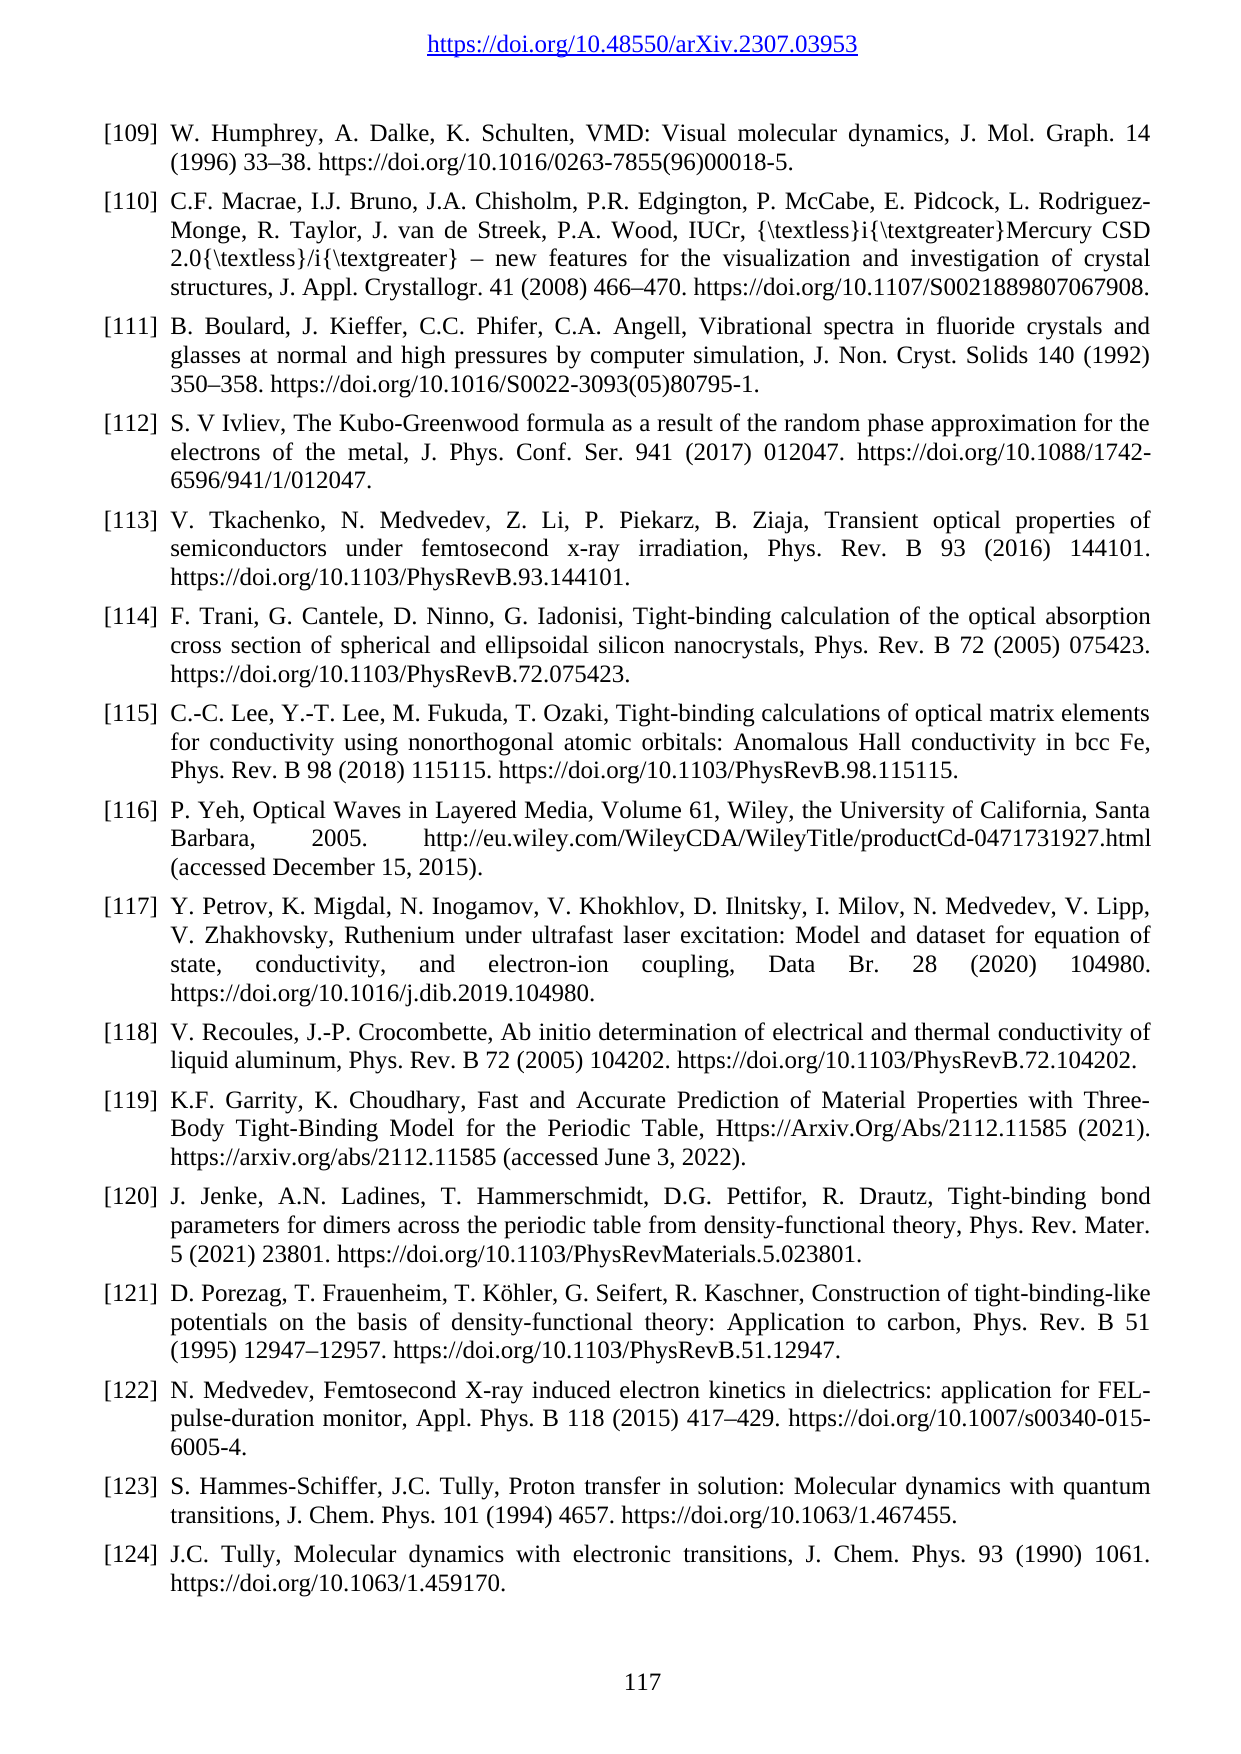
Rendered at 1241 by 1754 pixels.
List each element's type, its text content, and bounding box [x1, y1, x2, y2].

text [123] S. Hammes-Schiffer, J.C. Tully, Proton transfer in solution: Molecular dynamics with quantum transitions, J. Chem. Phys. 101 (1994) 4657. https://doi.org/10.1063/1.467455. [103, 1471, 1152, 1529]
text [114] F. Trani, G. Cantele, D. Ninno, G. Iadonisi, Tight-binding calculation of the optical absorption cross section of spherical and ellipsoidal silicon nanocrystals, Phys. Rev. B 72 (2005) 075423. https://doi.org/10.1103/PhysRevB.72.075423. [103, 601, 1152, 688]
text [117] Y. Petrov, K. Migdal, N. Inogamov, V. Khokhlov, D. Ilnitsky, I. Milov, N. Medvedev, V. Lipp, V. Zhakhovsky, Ruthenium under ultrafast laser excitation: Model and dataset for equation of state, conductivity, and electron-ion coupling, Data Br. 28 (2020) 104980. https://doi.org/10.1016/j.dib.2019.104980. [103, 891, 1152, 1006]
text [120] J. Jenke, A.N. Ladines, T. Hammerschmidt, D.G. Pettifor, R. Drautz, Tight-binding bond parameters for dimers across the periodic table from density-functional theory, Phys. Rev. Mater. 5 (2021) 23801. https://doi.org/10.1103/PhysRevMaterials.5.023801. [103, 1181, 1152, 1268]
text [111] B. Boulard, J. Kieffer, C.C. Phifer, C.A. Angell, Vibrational spectra in fluoride crystals and glasses at normal and high pressures by computer simulation, J. Non. Cryst. Solids 140 (1992) 350–358. https://doi.org/10.1016/S0022-3093(05)80795-1. [103, 311, 1152, 398]
text [113] V. Tkachenko, N. Medvedev, Z. Li, P. Piekarz, B. Ziaja, Transient optical properties of semiconductors under femtosecond x-ray irradiation, Phys. Rev. B 93 (2016) 144101. https://doi.org/10.1103/PhysRevB.93.144101. [103, 505, 1152, 591]
text [112] S. V Ivliev, The Kubo-Greenwood formula as a result of the random phase approximation for the electrons of the metal, J. Phys. Conf. Ser. 941 (2017) 012047. https://doi.org/10.1088/1742-6596/941/1/012047. [103, 408, 1152, 494]
text [115] C.-C. Lee, Y.-T. Lee, M. Fukuda, T. Ozaki, Tight-binding calculations of optical matrix elements for conductivity using nonorthogonal atomic orbitals: Anomalous Hall conductivity in bcc Fe, Phys. Rev. B 98 (2018) 115115. https://doi.org/10.1103/PhysRevB.98.115115. [103, 698, 1152, 784]
text [118] V. Recoules, J.-P. Crocombette, Ab initio determination of electrical and thermal conductivity of liquid aluminum, Phys. Rev. B 72 (2005) 104202. https://doi.org/10.1103/PhysRevB.72.104202. [103, 1017, 1152, 1074]
text [116] P. Yeh, Optical Waves in Layered Media, Volume 61, Wiley, the University of California, Santa Barbara, 2005. http://eu.wiley.com/WileyCDA/WileyTitle/productCd-0471731927.html (accessed December 15, 2015). [103, 795, 1152, 881]
text [110] C.F. Macrae, I.J. Bruno, J.A. Chisholm, P.R. Edgington, P. McCabe, E. Pidcock, L. Rodriguez-Monge, R. Taylor, J. van de Streek, P.A. Wood, IUCr, {\textless}i{\textgreater}Mercury CSD 2.0{\textless}/i{\textgreater} – new features for the visualization and investigation of crystal structures, J. Appl. Crystallogr. 41 (2008) 466–470. https://doi.org/10.1107/S0021889807067908. [103, 186, 1152, 301]
text [119] K.F. Garrity, K. Choudhary, Fast and Accurate Prediction of Material Properties with Three-Body Tight-Binding Model for the Periodic Table, Https://Arxiv.Org/Abs/2112.11585 (2021). https://arxiv.org/abs/2112.11585 (accessed June 3, 2022). [103, 1085, 1152, 1171]
text [121] D. Porezag, T. Frauenheim, T. Köhler, G. Seifert, R. Kaschner, Construction of tight-binding-like potentials on the basis of density-functional theory: Application to carbon, Phys. Rev. B 51 (1995) 12947–12957. https://doi.org/10.1103/PhysRevB.51.12947. [103, 1278, 1152, 1364]
text [109] W. Humphrey, A. Dalke, K. Schulten, VMD: Visual molecular dynamics, J. Mol. Graph. 14 (1996) 33–38. https://doi.org/10.1016/0263-7855(96)00018-5. [103, 118, 1152, 176]
text [124] J.C. Tully, Molecular dynamics with electronic transitions, J. Chem. Phys. 93 (1990) 1061. https://doi.org/10.1063/1.459170. [103, 1539, 1152, 1597]
text [122] N. Medvedev, Femtosecond X-ray induced electron kinetics in dielectrics: application for FEL-pulse-duration monitor, Appl. Phys. B 118 (2015) 417–429. https://doi.org/10.1007/s00340-015-6005-4. [103, 1375, 1152, 1461]
